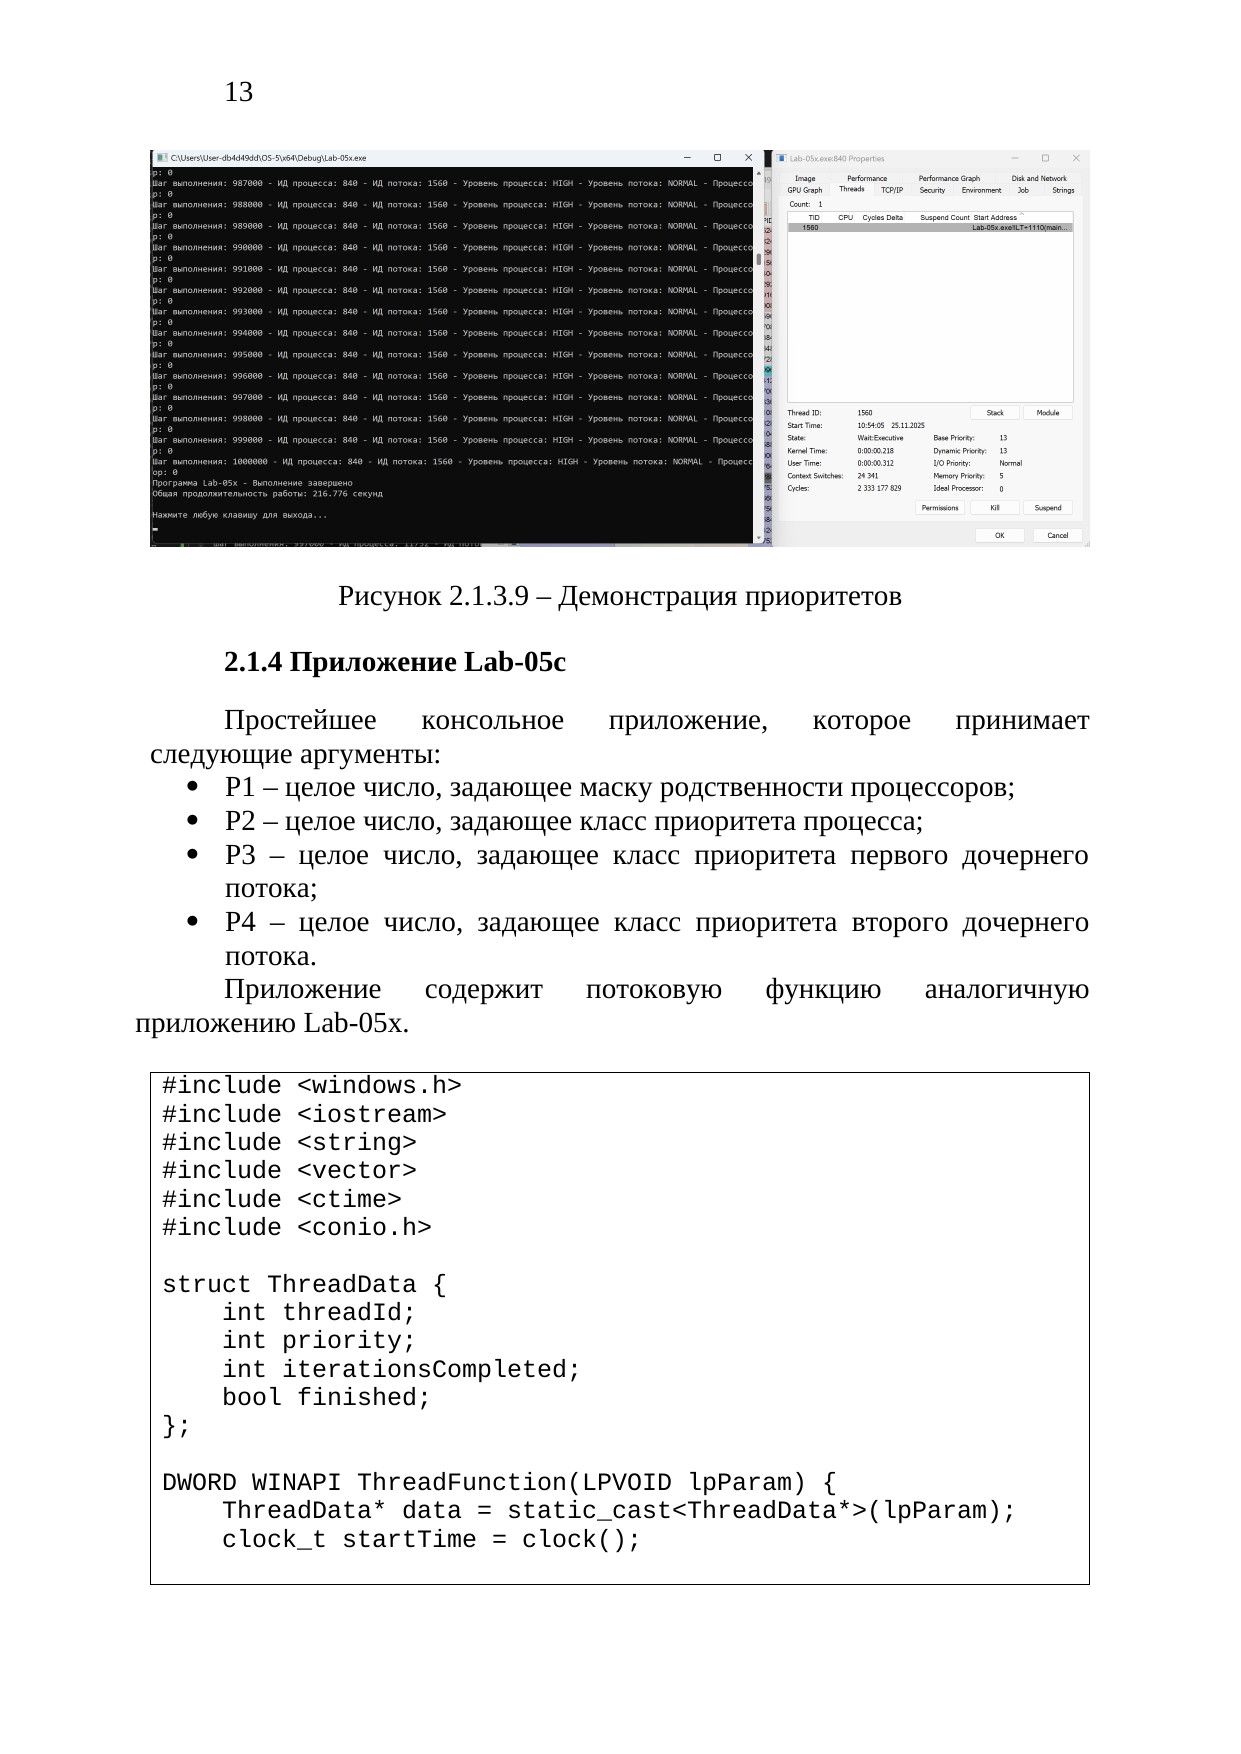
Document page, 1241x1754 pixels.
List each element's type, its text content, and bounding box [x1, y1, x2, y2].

list P3 – целое число, задающее класс приоритета первого дочернего потока; [187, 837, 1090, 904]
list P1 – целое число, задающее маску родственности процессоров; [187, 769, 1090, 803]
text Приложение содержит потоковую функцию аналогичную приложению Lab-05x. [135, 971, 1090, 1038]
text Простейшее консольное приложение, которое принимает следующие аргументы: [150, 702, 1090, 769]
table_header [151, 1073, 1089, 1584]
text Рисунок 2.1.3.9 – Демонстрация приоритетов [150, 578, 1090, 612]
picture [150, 150, 1091, 547]
list P2 – целое число, задающее класс приоритета процесса; [187, 803, 1090, 837]
subtitle 2.1.4 Приложение Lab-05c [150, 644, 1090, 677]
list P4 – целое число, задающее класс приоритета второго дочернего потока. [187, 904, 1090, 971]
